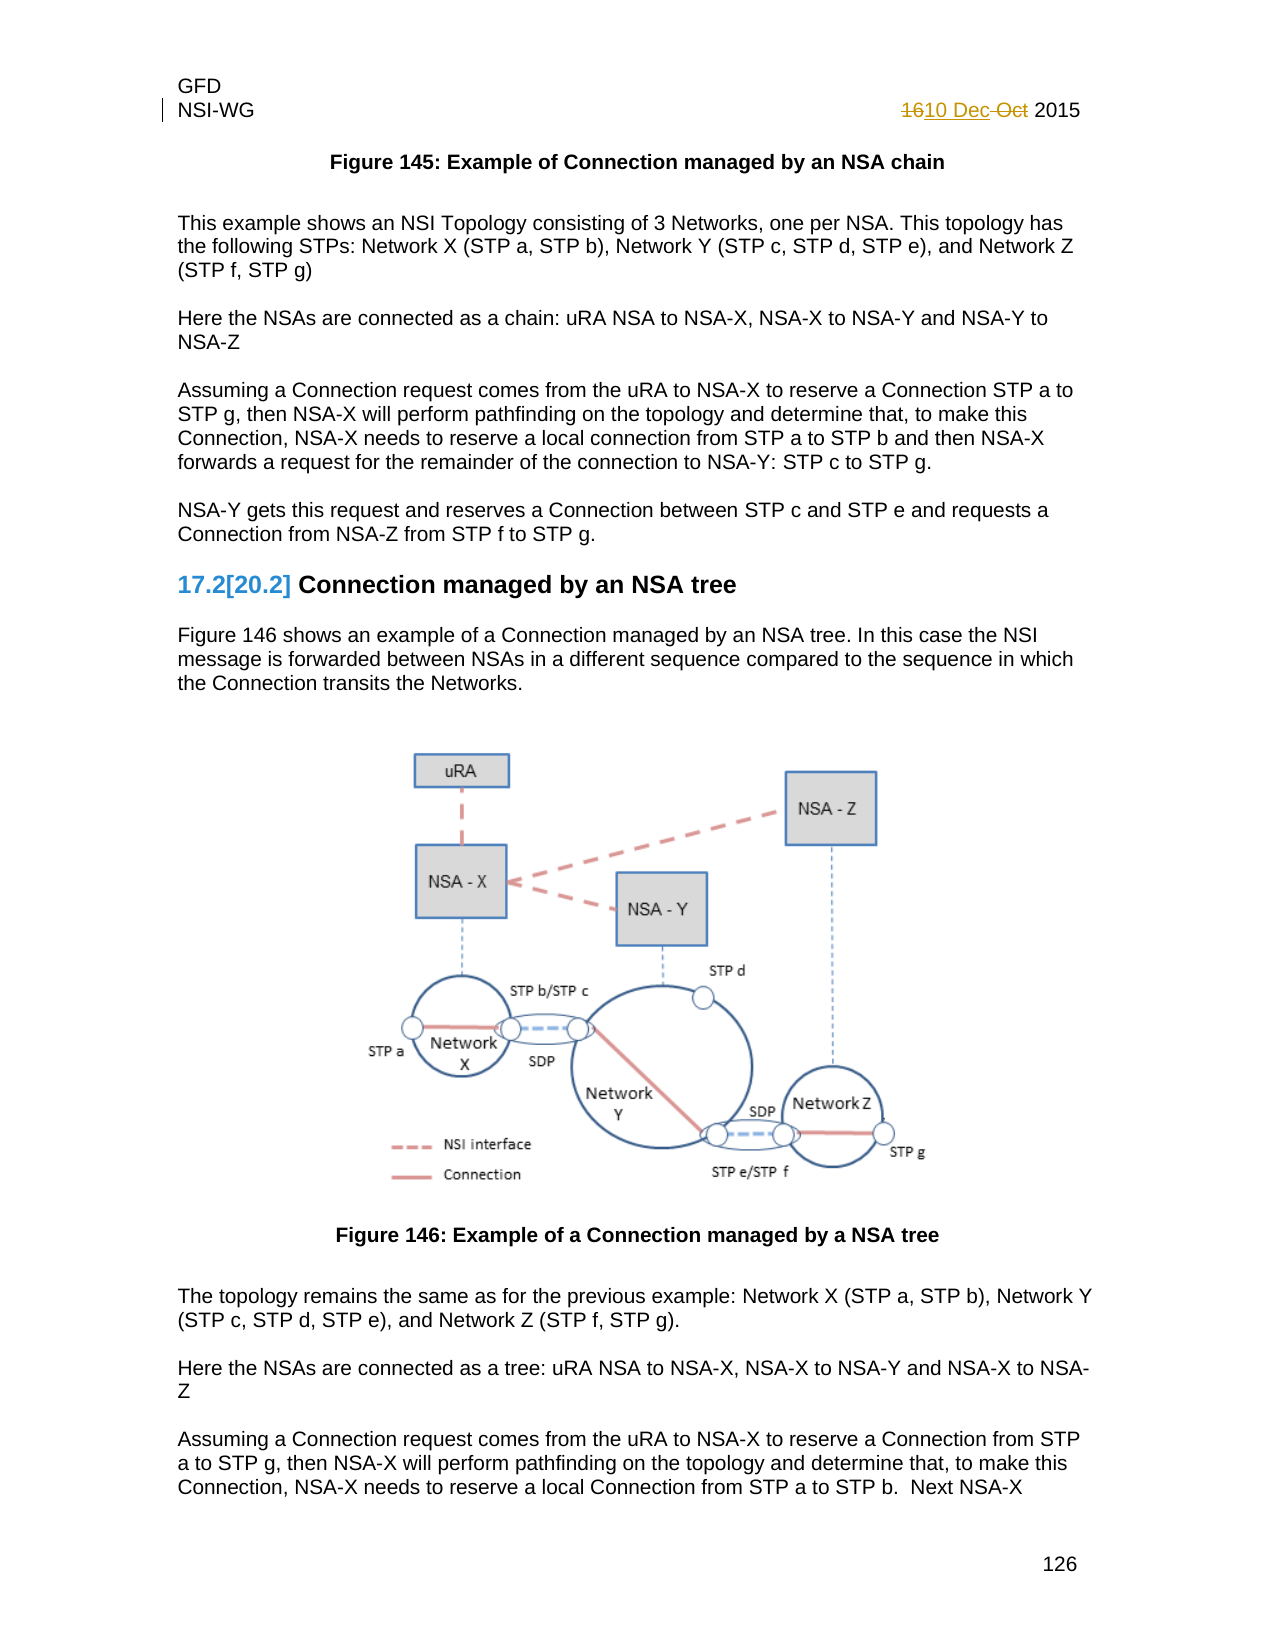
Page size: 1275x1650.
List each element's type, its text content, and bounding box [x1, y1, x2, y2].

text This example shows an NSI Topology consisting of 3 Networks, one per NSA. This topology has the following STPs: Network X (STP a, STP b), Network Y (STP c, STP d, STP e), and Network Z (STP f, STP g) [177, 210, 1098, 282]
subtitle Connection managed by an NSA tree [177, 570, 1098, 598]
text Assuming a Connection request comes from the uRA to NSA-X to reserve a Connection STP a to STP g, then NSA-X will perform pathfinding on the topology and determine that, to make this Connection, NSA-X needs to reserve a local connection from STP a to STP b and then NSA-X forwards a request for the remainder of the connection to NSA-Y: STP c to STP g. [177, 378, 1098, 474]
text NSA-Y gets this request and reserves a Connection between STP c and STP e and requests a Connection from NSA-Z from STP f to STP g. [177, 498, 1098, 546]
text The topology remains the same as for the previous example: Network X (STP a, STP b), Network Y (STP c, STP d, STP e), and Network Z (STP f, STP g). [177, 1283, 1098, 1331]
text Here the NSAs are connected as a tree: uRA NSA to NSA-X, NSA-X to NSA-Y and NSA-X to NSA-Z [177, 1355, 1098, 1403]
text Here the NSAs are connected as a chain: uRA NSA to NSA-X, NSA-X to NSA-Y and NSA-Y to NSA-Z [177, 306, 1098, 354]
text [177, 1427, 1098, 1499]
picture [316, 718, 959, 1211]
